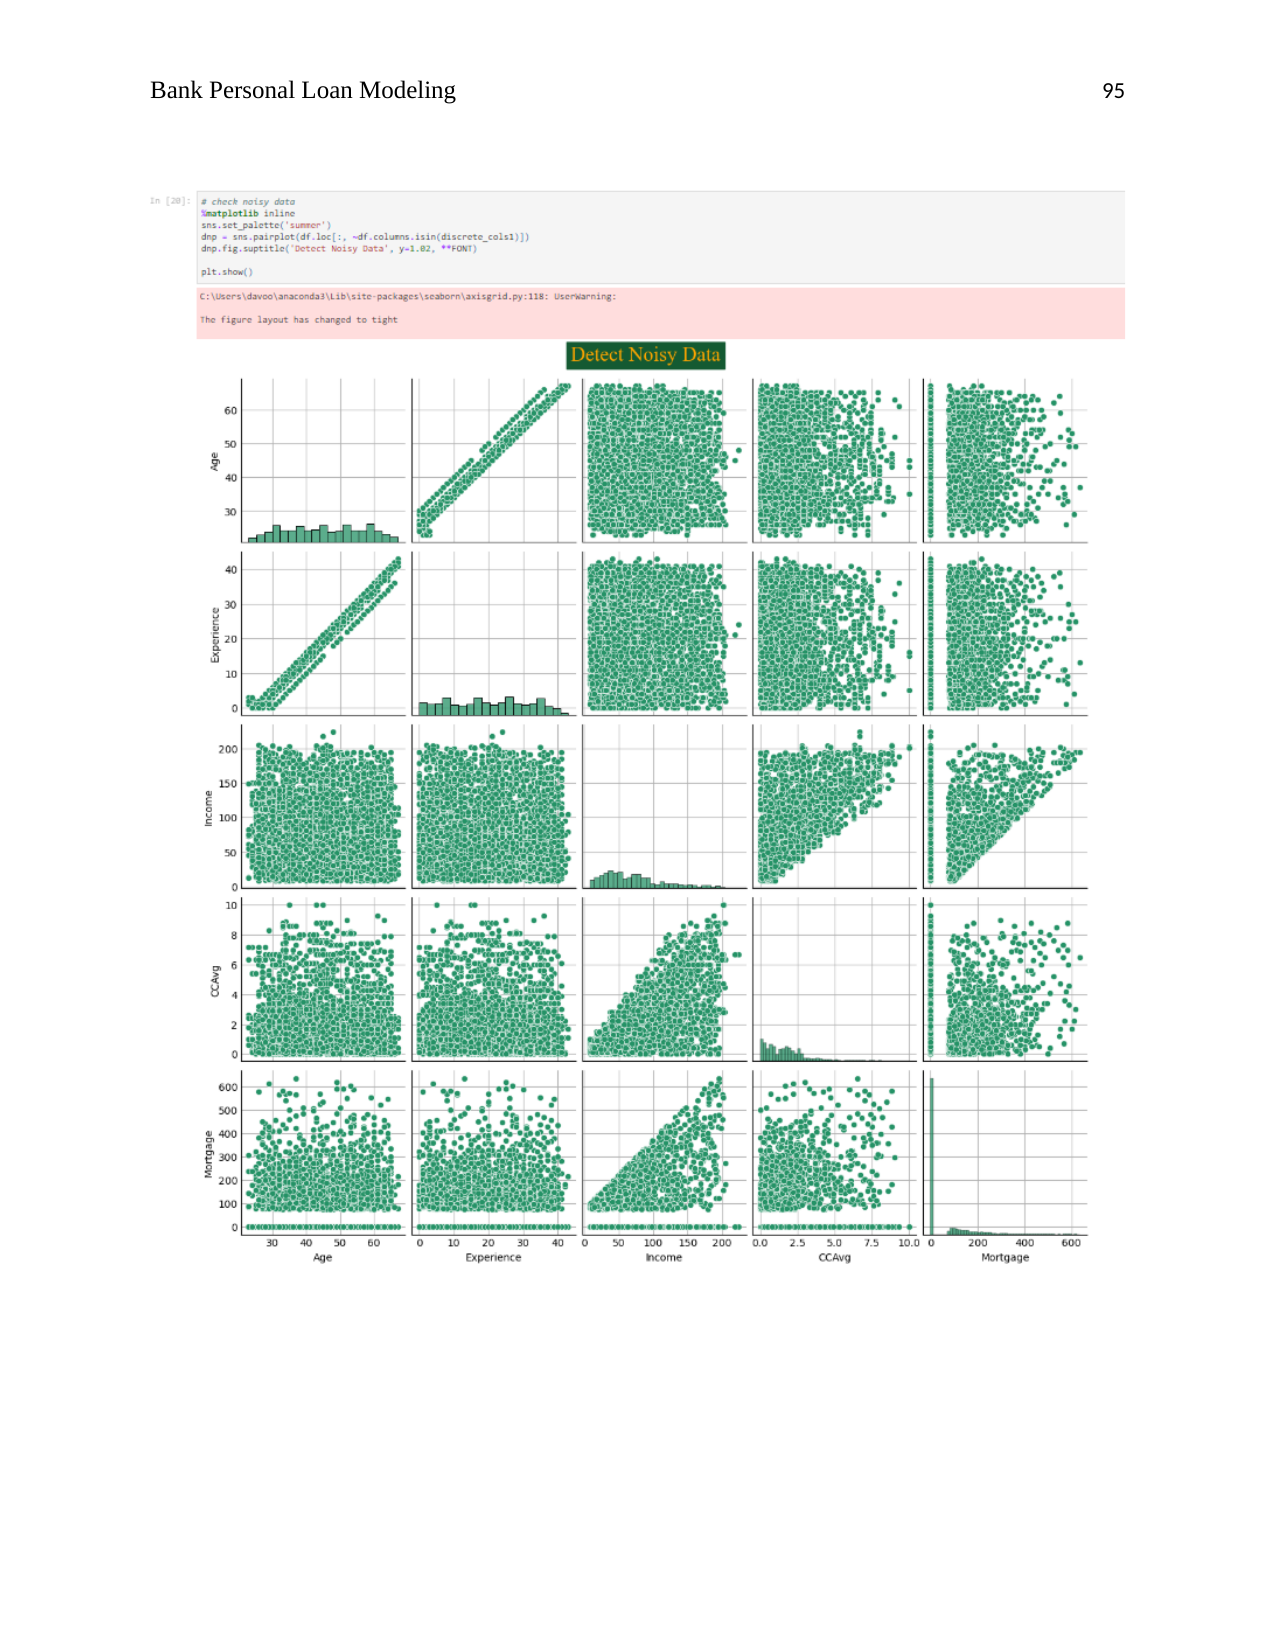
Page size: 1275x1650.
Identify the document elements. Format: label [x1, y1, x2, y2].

picture [150, 178, 1125, 1271]
